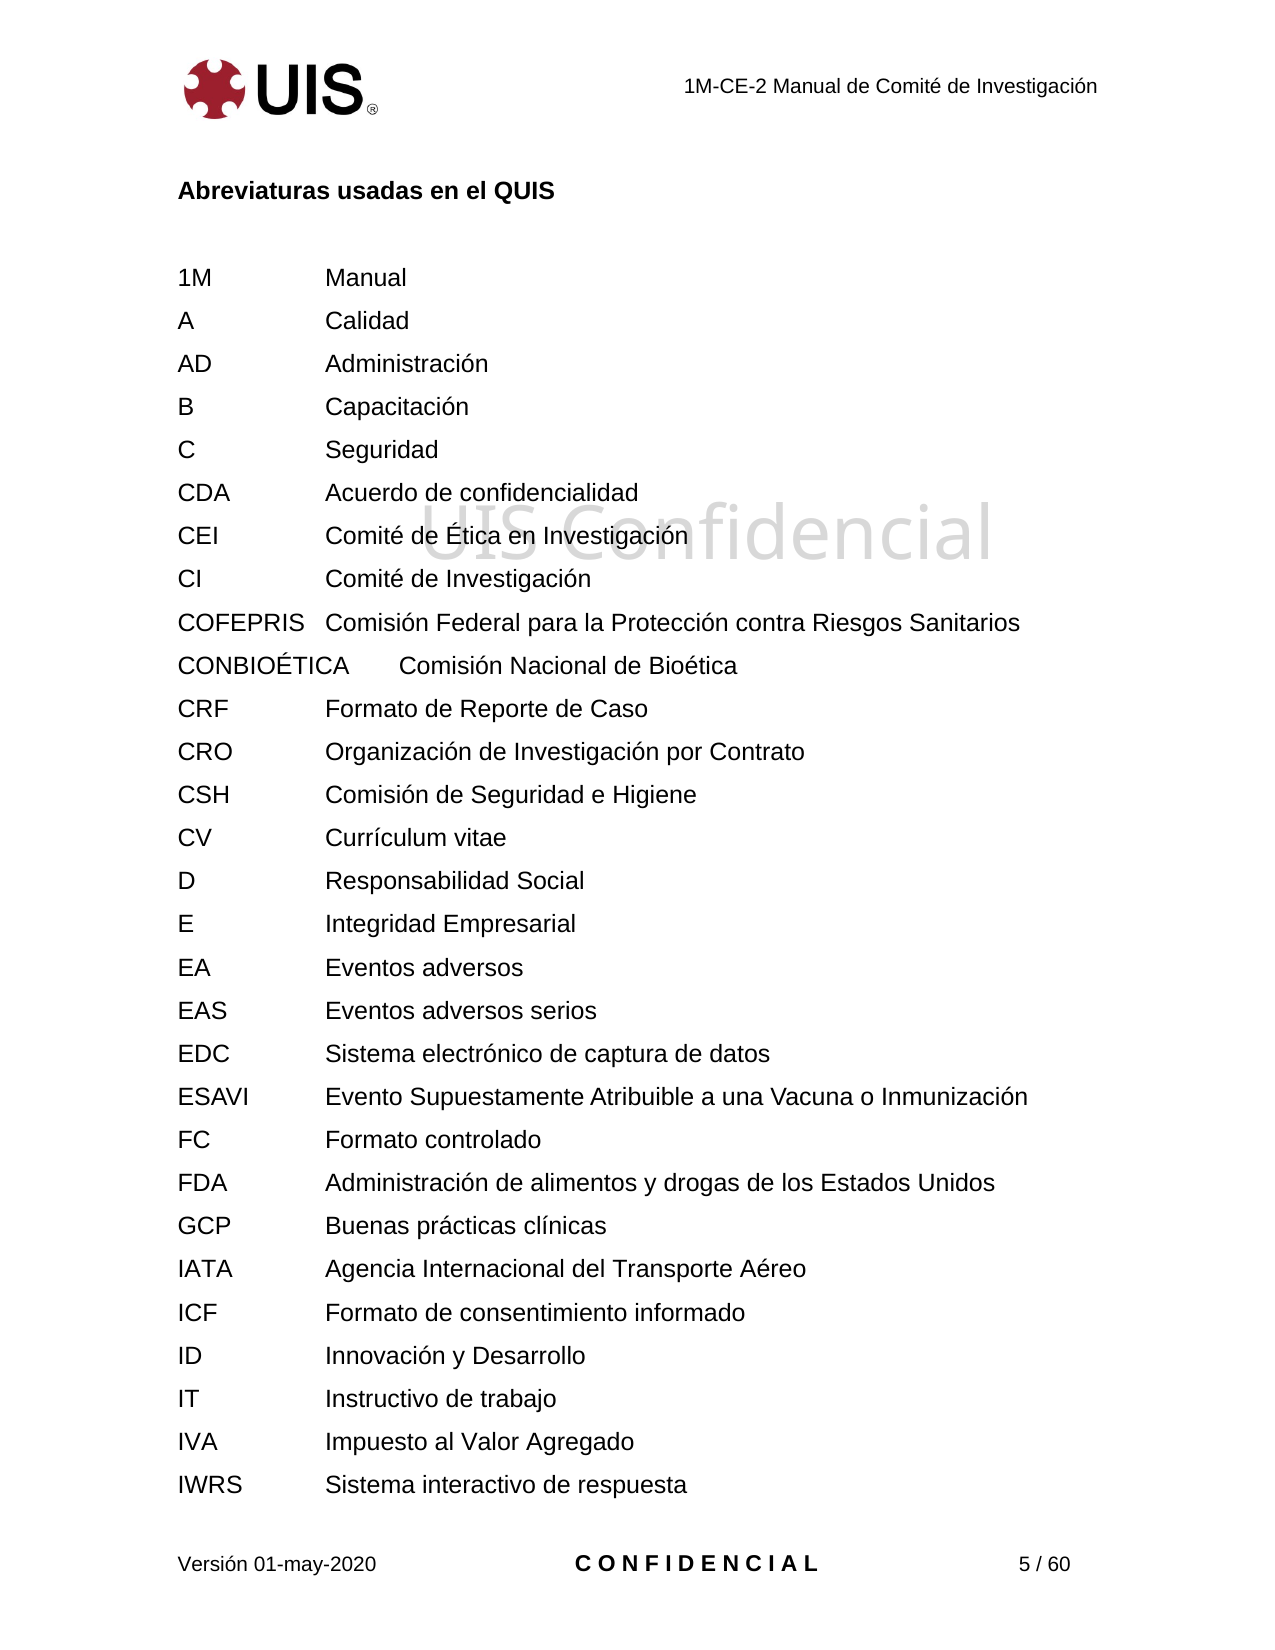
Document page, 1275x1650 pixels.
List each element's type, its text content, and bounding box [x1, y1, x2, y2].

text CV Currículum vitae [177, 823, 1098, 852]
text IT Instructivo de trabajo [177, 1384, 1098, 1413]
text E Integridad Empresarial [177, 909, 1098, 938]
text 1M Manual [177, 263, 1098, 291]
text IVA Impuesto al Valor Agregado [177, 1427, 1098, 1456]
text CRF Formato de Reporte de Caso [177, 694, 1098, 723]
text A Calidad [177, 306, 1098, 334]
text ESAVI Evento Supuestamente Atribuible a una Vacuna o Inmunización [177, 1082, 1098, 1111]
text IATA Agencia Internacional del Transporte Aéreo [177, 1254, 1098, 1283]
text CRO Organización de Investigación por Contrato [177, 737, 1098, 766]
text B Capacitación [177, 392, 1098, 421]
text CI Comité de Investigación [177, 564, 1098, 593]
text EAS Eventos adversos serios [177, 996, 1098, 1024]
text EA Eventos adversos [177, 953, 1098, 981]
text CDA Acuerdo de confidencialidad [177, 478, 1098, 507]
text ICF Formato de consentimiento informado [177, 1298, 1098, 1326]
text FDA Administración de alimentos y drogas de los Estados Unidos [177, 1168, 1098, 1197]
text D Responsabilidad Social [177, 866, 1098, 895]
text C Seguridad [177, 435, 1098, 464]
picture [182, 57, 380, 121]
text FC Formato controlado [177, 1125, 1098, 1154]
text EDC Sistema electrónico de captura de datos [177, 1039, 1098, 1068]
title Abreviaturas usadas en el QUIS [177, 176, 1098, 205]
text CEI Comité de Ética en Investigación [177, 521, 1098, 550]
text COFEPRIS Comisión Federal para la Protección contra Riesgos Sanitarios [177, 608, 1098, 636]
text CSH Comisión de Seguridad e Higiene [177, 780, 1098, 809]
text ID Innovación y Desarrollo [177, 1341, 1098, 1369]
text AD Administración [177, 349, 1098, 378]
text IWRS Sistema interactivo de respuesta [177, 1470, 1098, 1499]
text CONBIOÉTICA Comisión Nacional de Bioética [177, 651, 1098, 679]
text GCP Buenas prácticas clínicas [177, 1211, 1098, 1240]
